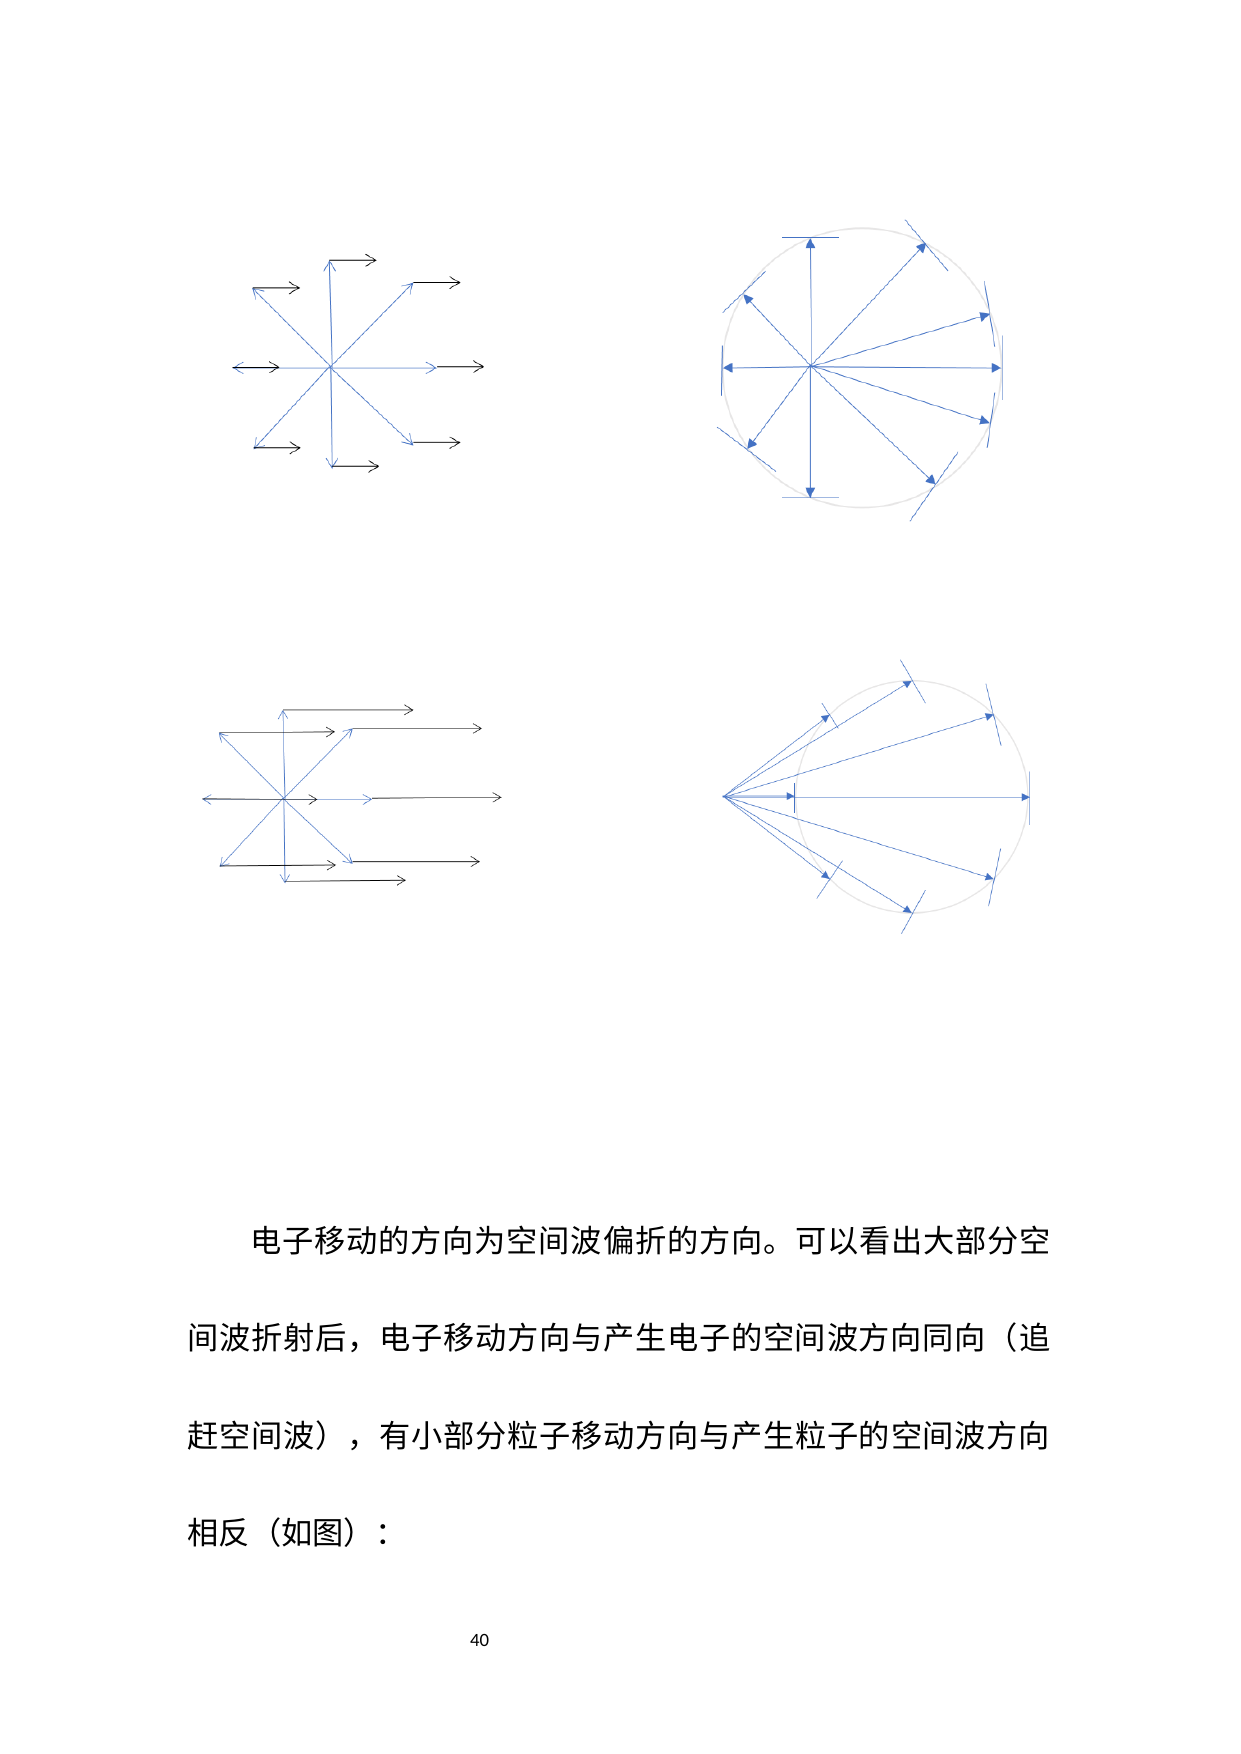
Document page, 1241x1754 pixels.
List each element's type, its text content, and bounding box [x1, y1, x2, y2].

list 电子移动的方向为空间波偏折的方向。可以看出大部分空间波折射后，电子移动方向与产生电子的空间波方向同向（追赶空间波），有小部分粒子移动方向与产生粒子的空间波方向相反（如图）： [187, 1206, 1053, 1564]
picture [187, 162, 1053, 580]
picture [187, 597, 1053, 996]
